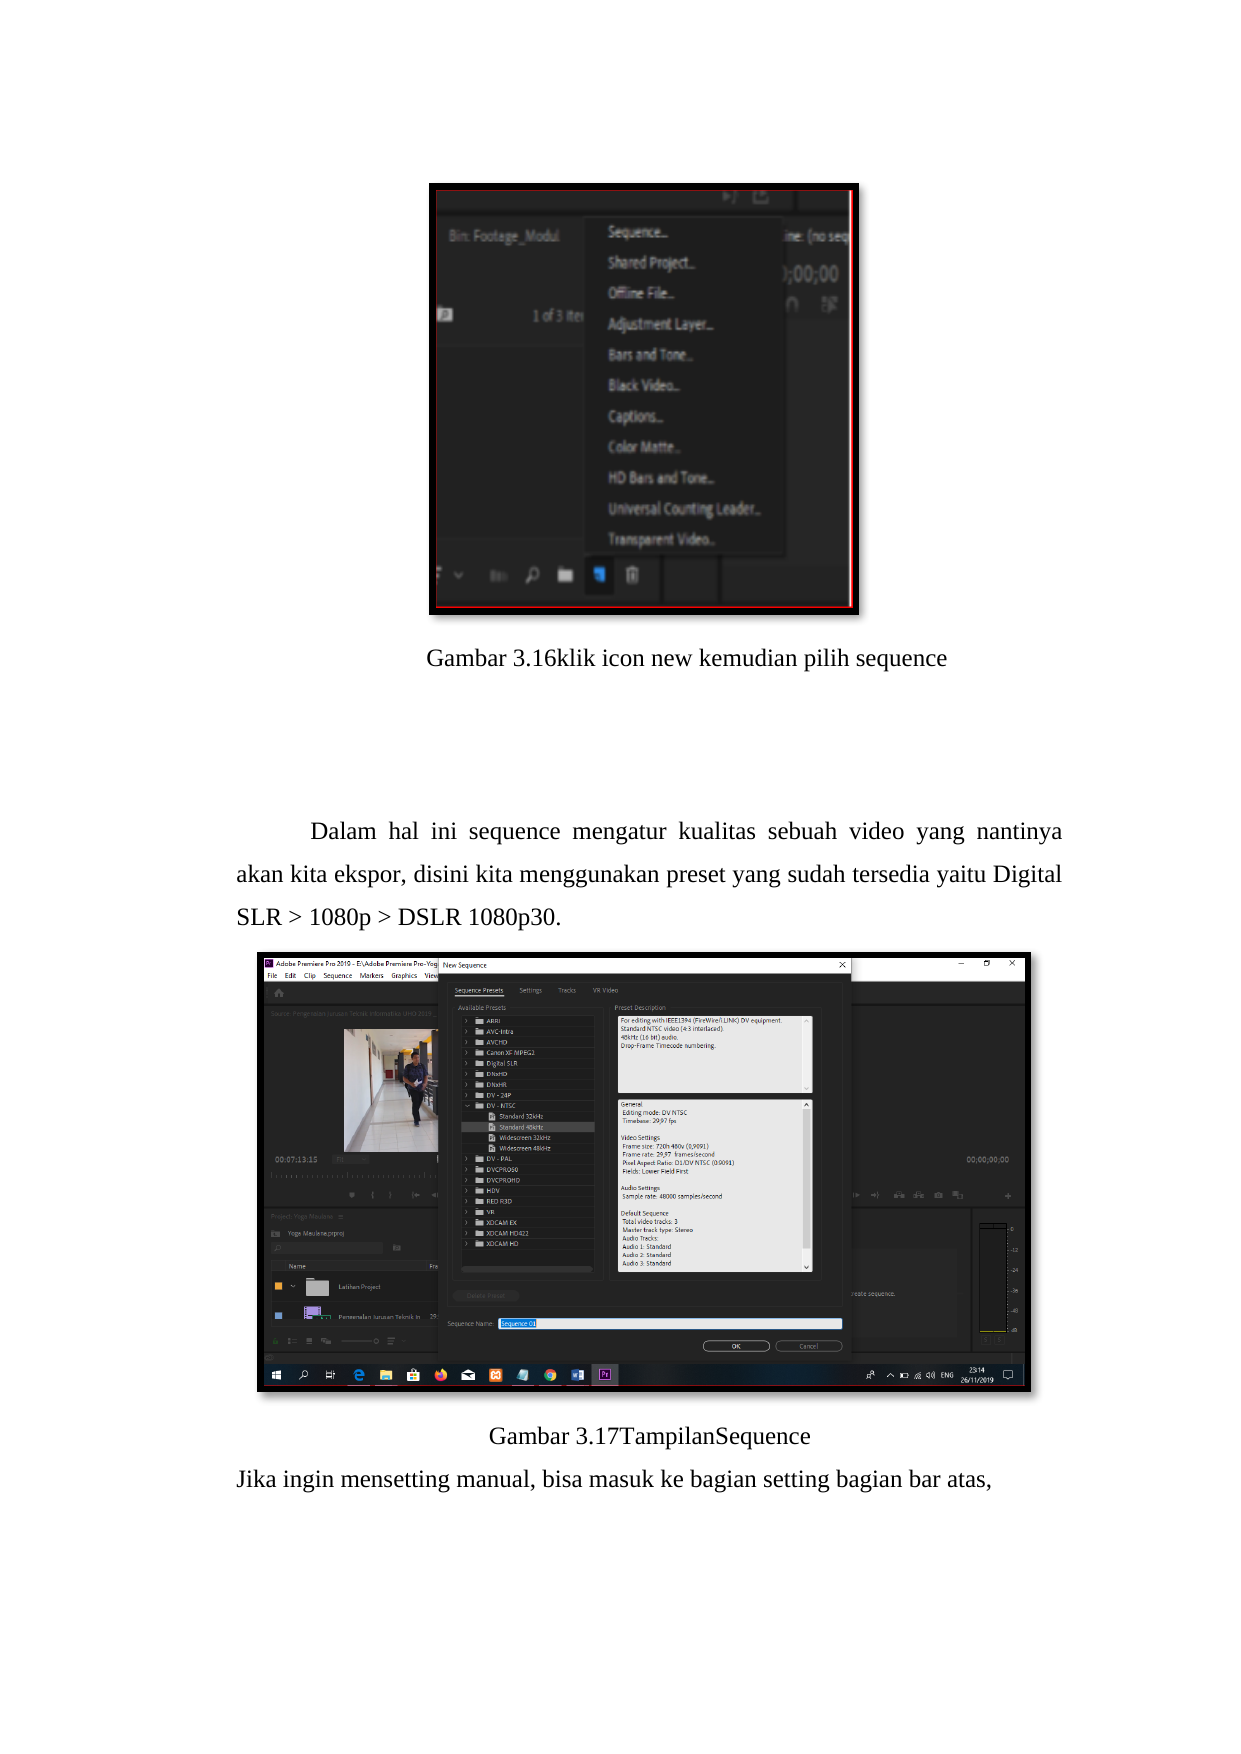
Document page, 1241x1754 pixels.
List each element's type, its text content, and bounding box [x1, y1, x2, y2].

picture [264, 958, 1025, 1386]
list Gambar 3.16klik icon new kemudian pilih sequence [310, 643, 1063, 672]
list Dalam hal ini sequence mengatur kualitas sebuah video yang nantinya akan kita ekspor, disini kita menggunakan preset yang sudah tersedia yaitu Digital SLR > 1080p > DSLR 1080p30. [236, 816, 1063, 931]
list Jika ingin mensetting manual, bisa masuk ke bagian setting bagian bar atas, [236, 1464, 1063, 1493]
list Gambar 3.17TampilanSequence [236, 1421, 1063, 1450]
picture [436, 190, 853, 608]
